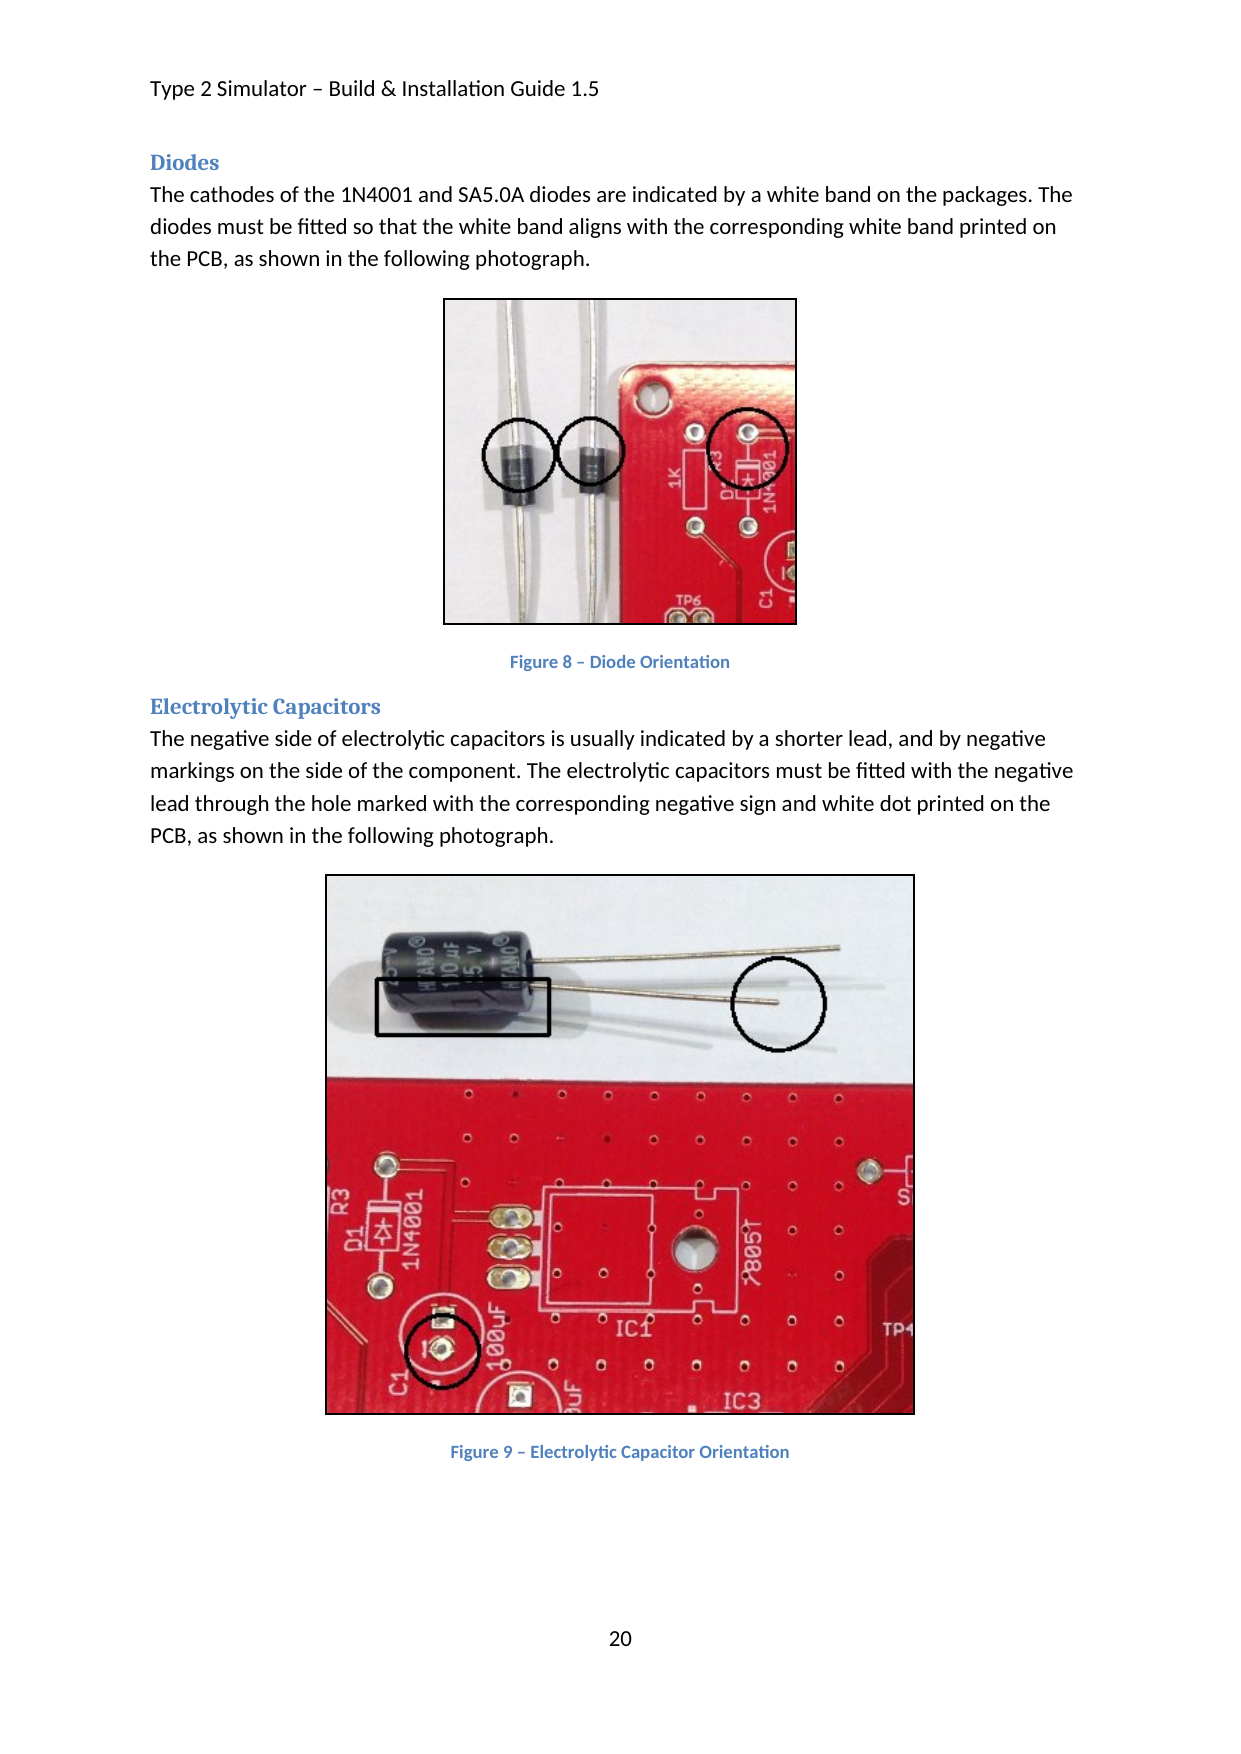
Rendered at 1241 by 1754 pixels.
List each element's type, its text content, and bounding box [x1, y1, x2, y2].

picture [327, 876, 913, 1413]
subtitle Diodes [150, 150, 1090, 176]
text The negative side of electrolytic capacitors is usually indicated by a shorter lead, and by negative markings on the side of the component. The electrolytic capacitors must be fitted with the negative lead through the hole marked with the corresponding negative sign and white dot printed on the PCB, as shown in the following photograph. [150, 724, 1090, 849]
subtitle Electrolytic Capacitors [150, 694, 1090, 720]
picture [445, 300, 795, 623]
text Figure 8 – Diode Orientation [150, 650, 1090, 673]
text The cathodes of the 1N4001 and SA5.0A diodes are indicated by a white band on the packages. The diodes must be fitted so that the white band aligns with the corresponding white band printed on the PCB, as shown in the following photograph. [150, 180, 1090, 273]
text Figure 9 – Electrolytic Capacitor Orientation [150, 1440, 1090, 1463]
